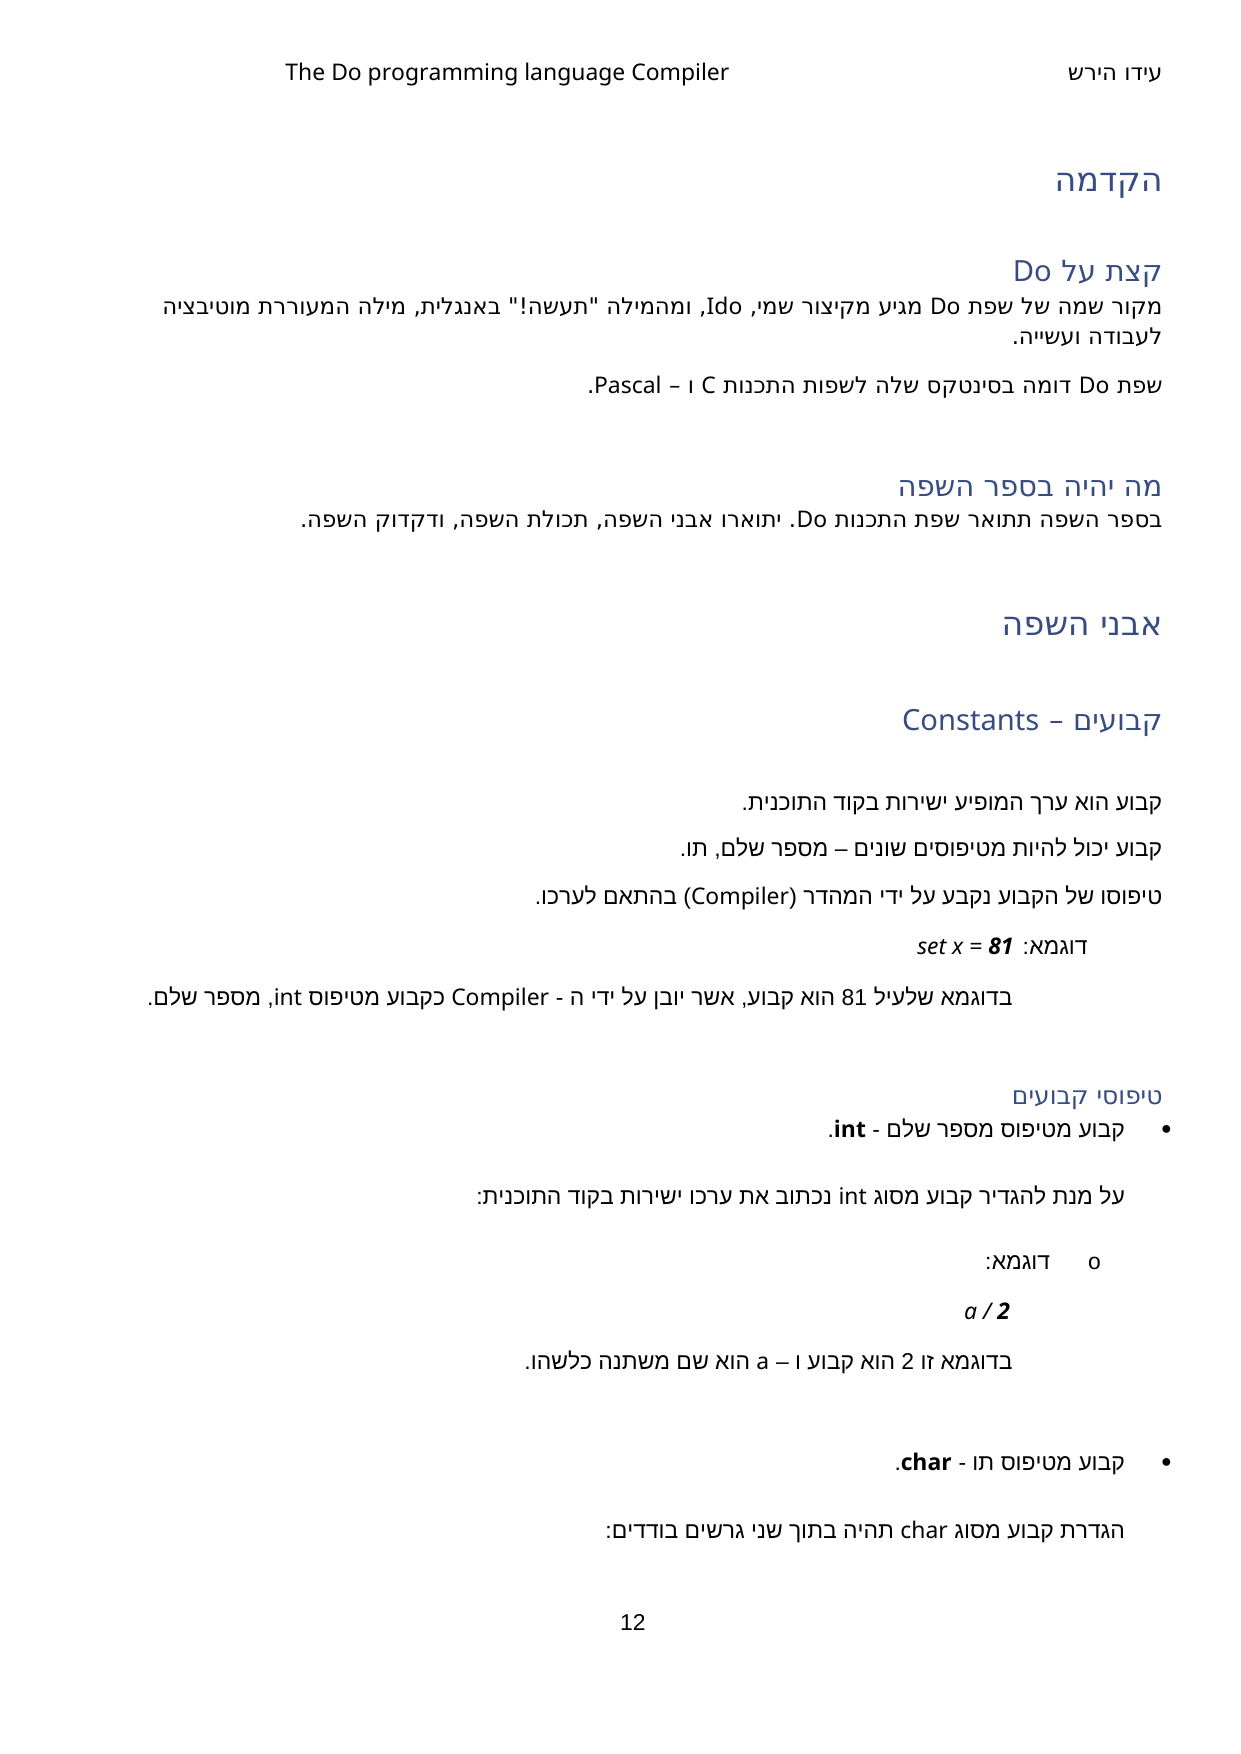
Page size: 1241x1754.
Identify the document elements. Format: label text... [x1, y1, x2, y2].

list קבוע מטיפוס תו - char. [103, 1446, 1162, 1477]
text טיפוסו של הקבוע נקבע על ידי המהדר (Compiler) בהתאם לערכו. [103, 879, 1162, 911]
text בדוגמא זו 2 הוא קבוע ו – a הוא שם משתנה כלשהו. [103, 1345, 1012, 1377]
text שפת Do דומה בסינטקס שלה לשפות התכנות C ו – Pascal. [103, 369, 1162, 400]
text קבוע הוא ערך המופיע ישירות בקוד התוכנית. [103, 789, 1162, 816]
text מקור שמה של שפת Do מגיע מקיצור שמי, Ido, ומהמילה "תעשה!" באנגלית, מילה המעוררת מוטיבציה לעבודה ועשייה. [103, 290, 1162, 350]
subtitle טיפוסי קבועים [103, 1081, 1162, 1110]
subtitle הקדמה [103, 161, 1162, 200]
list על מנת להגדיר קבוע מסוג int נכתוב את ערכו ישירות בקוד התוכנית: [103, 1180, 1125, 1211]
text דוגמא: set x = 81 [103, 930, 1162, 961]
text a / 2 [103, 1295, 1012, 1326]
list קבוע מטיפוס מספר שלם - int. [103, 1113, 1162, 1144]
list דוגמא: [103, 1248, 1087, 1276]
text בספר השפה תתואר שפת התכנות Do. יתוארו אבני השפה, תכולת השפה, ודקדוק השפה. [103, 503, 1162, 535]
subtitle מה יהיה בספר השפה [103, 469, 1162, 503]
subtitle אבני השפה [103, 604, 1162, 643]
text קבוע יכול להיות מטיפוסים שונים – מספר שלם, תו. [103, 834, 1162, 861]
text בדוגמא שלעיל 81 הוא קבוע, אשר יובן על ידי ה - Compiler כקבוע מטיפוס int, מספר שלם. [103, 980, 1162, 1012]
subtitle קצת על Do [103, 250, 1162, 290]
subtitle קבועים – Constants [103, 699, 1162, 739]
list הגדרת קבוע מסוג char תהיה בתוך שני גרשים בודדים: [103, 1514, 1125, 1545]
